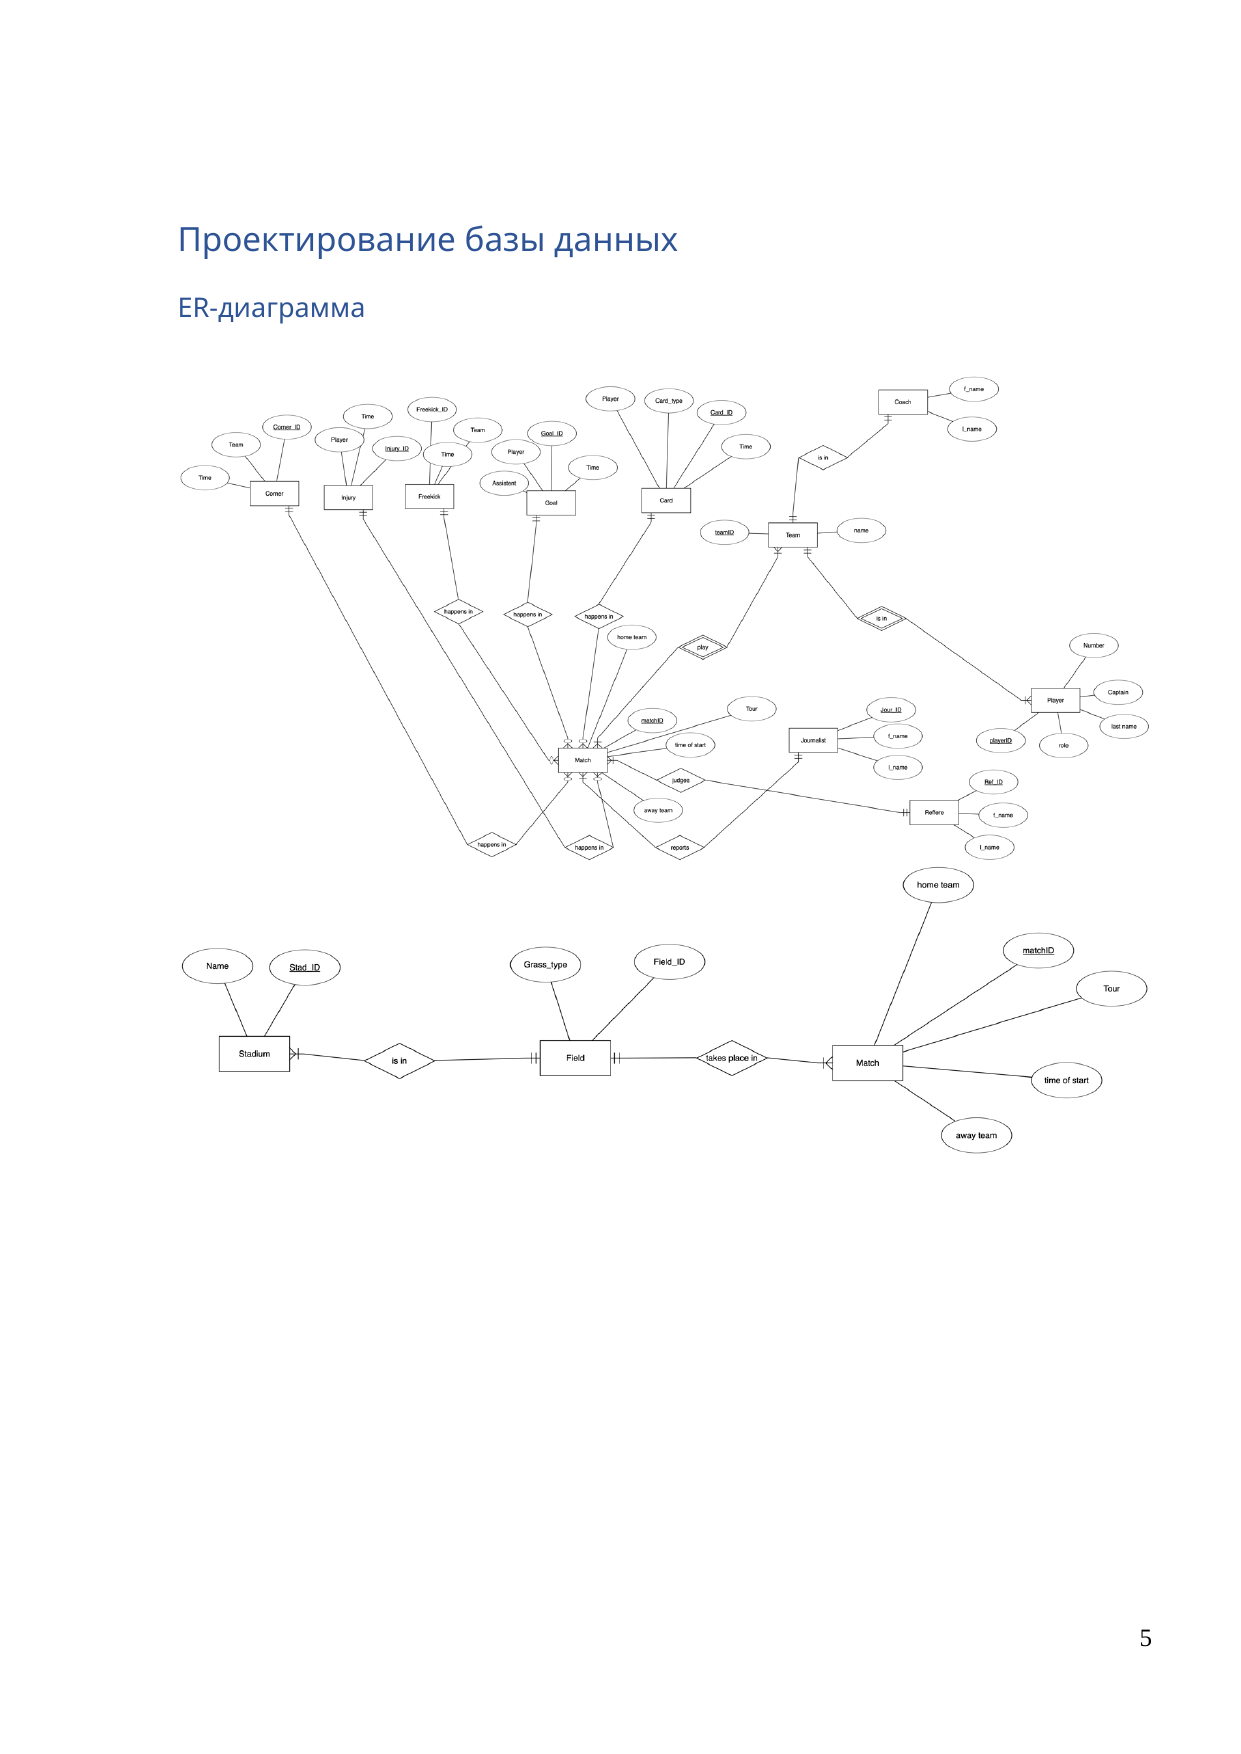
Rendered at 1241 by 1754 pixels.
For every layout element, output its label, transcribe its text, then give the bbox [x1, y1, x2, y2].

picture [177, 373, 1152, 1158]
subtitle Проектирование базы данных [177, 215, 1152, 261]
subtitle ER-диаграмма [177, 289, 1152, 326]
